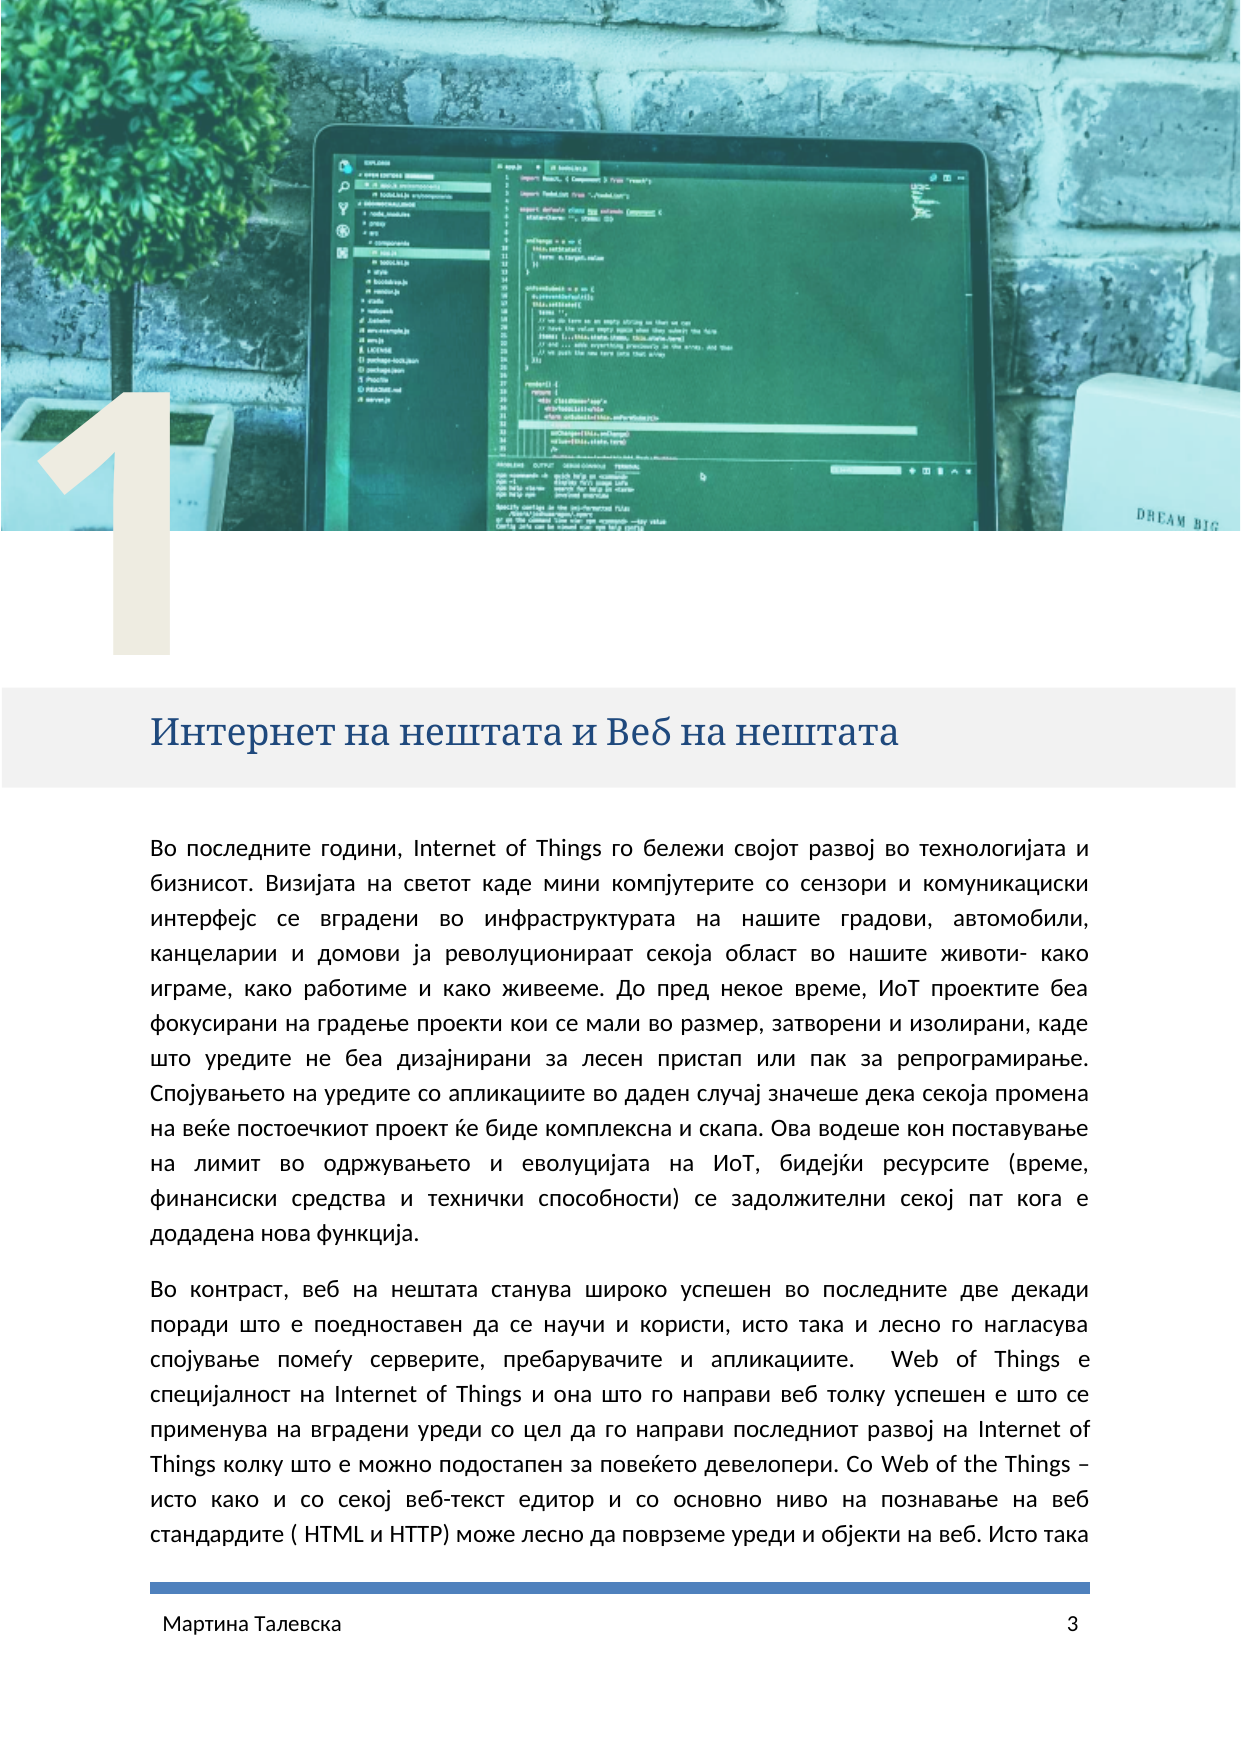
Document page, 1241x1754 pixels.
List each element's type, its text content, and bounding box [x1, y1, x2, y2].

subtitle Интернет на нештата и Веб на нештата [150, 711, 1090, 754]
text Во последните години, Internet of Things го бележи својот развој во технологијата и бизнисот. Визијата на светот каде мини компјутерите со сензори и комуникациски интерфејс се вградени во инфраструктурата на нашите градови, автомобили, канцеларии и домови ја револуционираат секоја област во нашите животи- како играме, како работиме и како живееме. До пред некое време, ИоТ проектите беа фокусирани на градење проекти кои се мали во размер, затворени и изолирани, каде што уредите не беа дизајнирани за лесен пристап или пак за репрограмирање. Спојувањето на уредите со апликациите во даден случај значеше дека секоја промена на веќе постоечкиот проект ќе биде комплексна и скапа. Ова водеше кон поставување на лимит во одржувањето и еволуцијата на ИоТ, бидејќи ресурсите (време, финансиски средства и технички способности) се задолжителни секој пат кога е додадена нова функција. [150, 833, 1090, 1248]
picture [1, 0, 1241, 531]
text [150, 1273, 1090, 1549]
